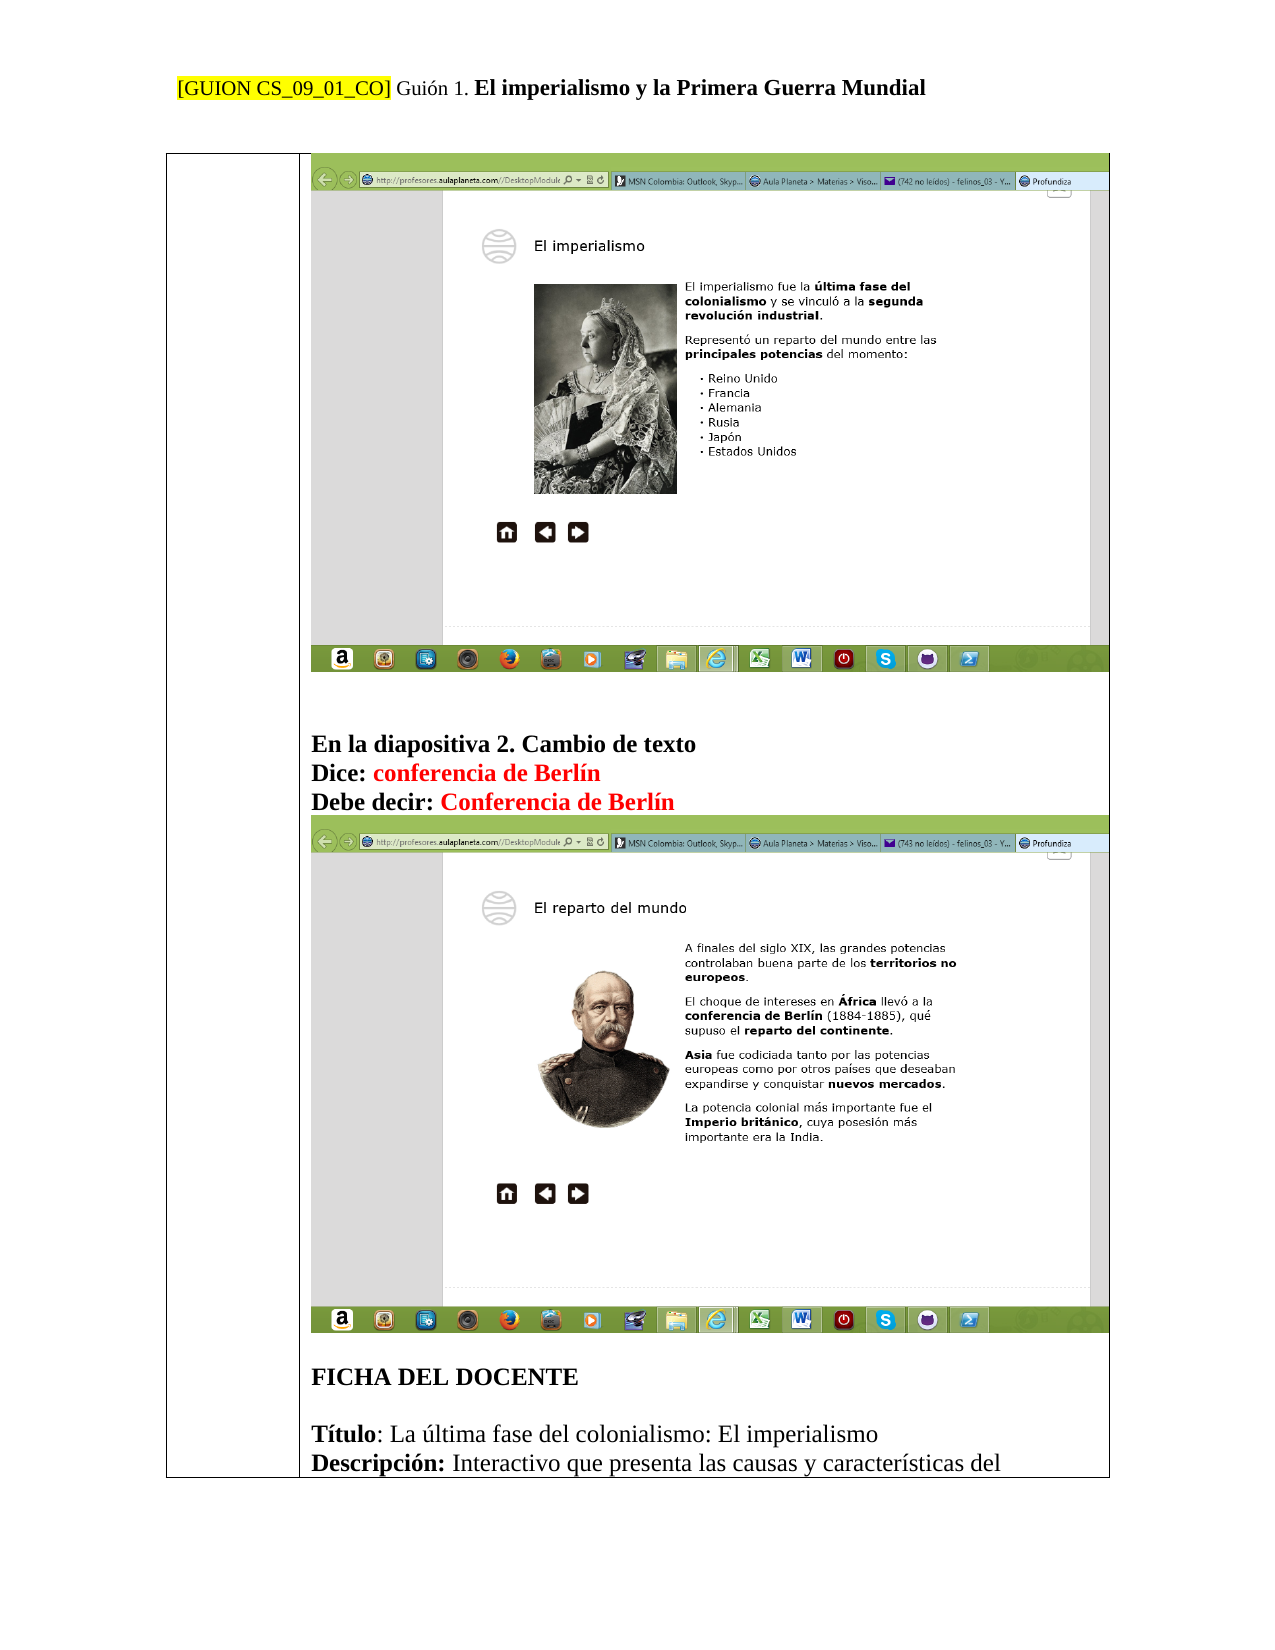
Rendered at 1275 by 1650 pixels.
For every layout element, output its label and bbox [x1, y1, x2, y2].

picture [311, 815, 1109, 1333]
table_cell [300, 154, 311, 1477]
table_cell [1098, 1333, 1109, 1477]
picture [311, 153, 1109, 672]
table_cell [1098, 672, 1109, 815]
table_cell [167, 154, 299, 1477]
